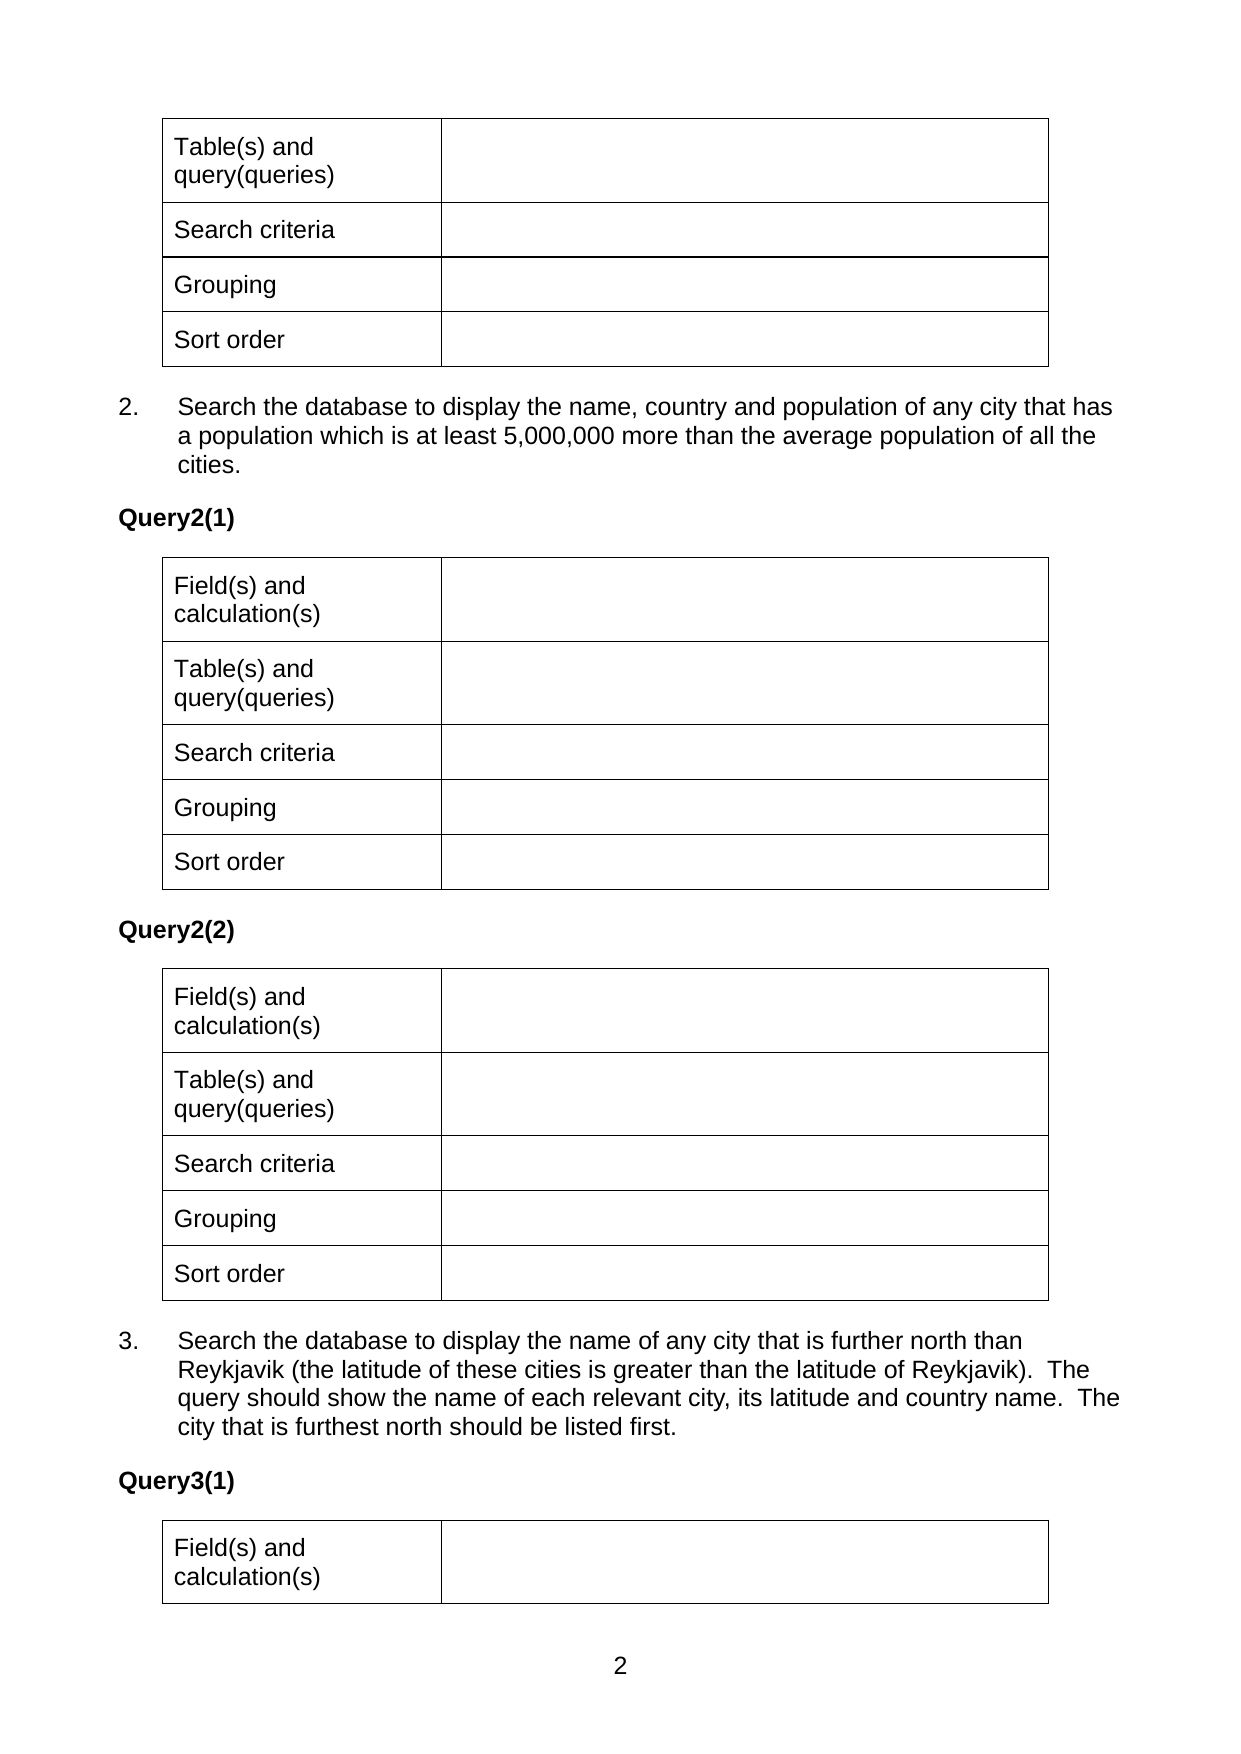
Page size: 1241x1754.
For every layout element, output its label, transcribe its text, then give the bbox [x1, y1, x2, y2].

table_cell Search criteria [163, 1136, 441, 1190]
table_cell [442, 1191, 1048, 1245]
table_cell Table(s) and query(queries) [163, 642, 441, 724]
table_cell [442, 1136, 1048, 1190]
table_header [442, 1521, 1048, 1603]
table_cell [442, 258, 1048, 311]
table_cell Sort order [163, 1246, 441, 1300]
table_cell [442, 780, 1048, 834]
table_cell [442, 203, 1048, 256]
table_cell Sort order [163, 835, 441, 888]
table_header Field(s) and calculation(s) [163, 969, 441, 1052]
table_cell Table(s) and query(queries) [163, 1053, 441, 1135]
table_cell [442, 835, 1048, 888]
table_cell [442, 642, 1048, 724]
subtitle Query2(2) [118, 914, 1122, 943]
table_cell Grouping [163, 780, 441, 834]
table_header Field(s) and calculation(s) [163, 1521, 441, 1603]
table_cell [442, 1053, 1048, 1135]
table_header Field(s) and calculation(s) [163, 558, 441, 641]
table_cell [442, 725, 1048, 779]
table_cell Table(s) and query(queries) [163, 119, 441, 202]
table_cell [442, 312, 1048, 366]
table_cell Search criteria [163, 725, 441, 779]
list Search the database to display the name, country and population of any city that has a population which is at least 5,000,000 more than the average population of all the cities. [118, 392, 1122, 478]
table_cell [442, 119, 1048, 202]
table_header [442, 558, 1048, 641]
table_header [442, 969, 1048, 1052]
table_cell Grouping [163, 1191, 441, 1245]
table_cell Sort order [163, 312, 441, 366]
list Search the database to display the name of any city that is further north than Reykjavik (the latitude of these cities is greater than the latitude of Reykjavik). The query should show the name of each relevant city, its latitude and country name. The city that is furthest north should be listed first. [118, 1326, 1122, 1441]
subtitle Query2(1) [118, 503, 1122, 532]
table_cell [442, 1246, 1048, 1300]
table_cell Search criteria [163, 203, 441, 256]
table_cell Grouping [163, 258, 441, 311]
subtitle Query3(1) [118, 1466, 1122, 1494]
